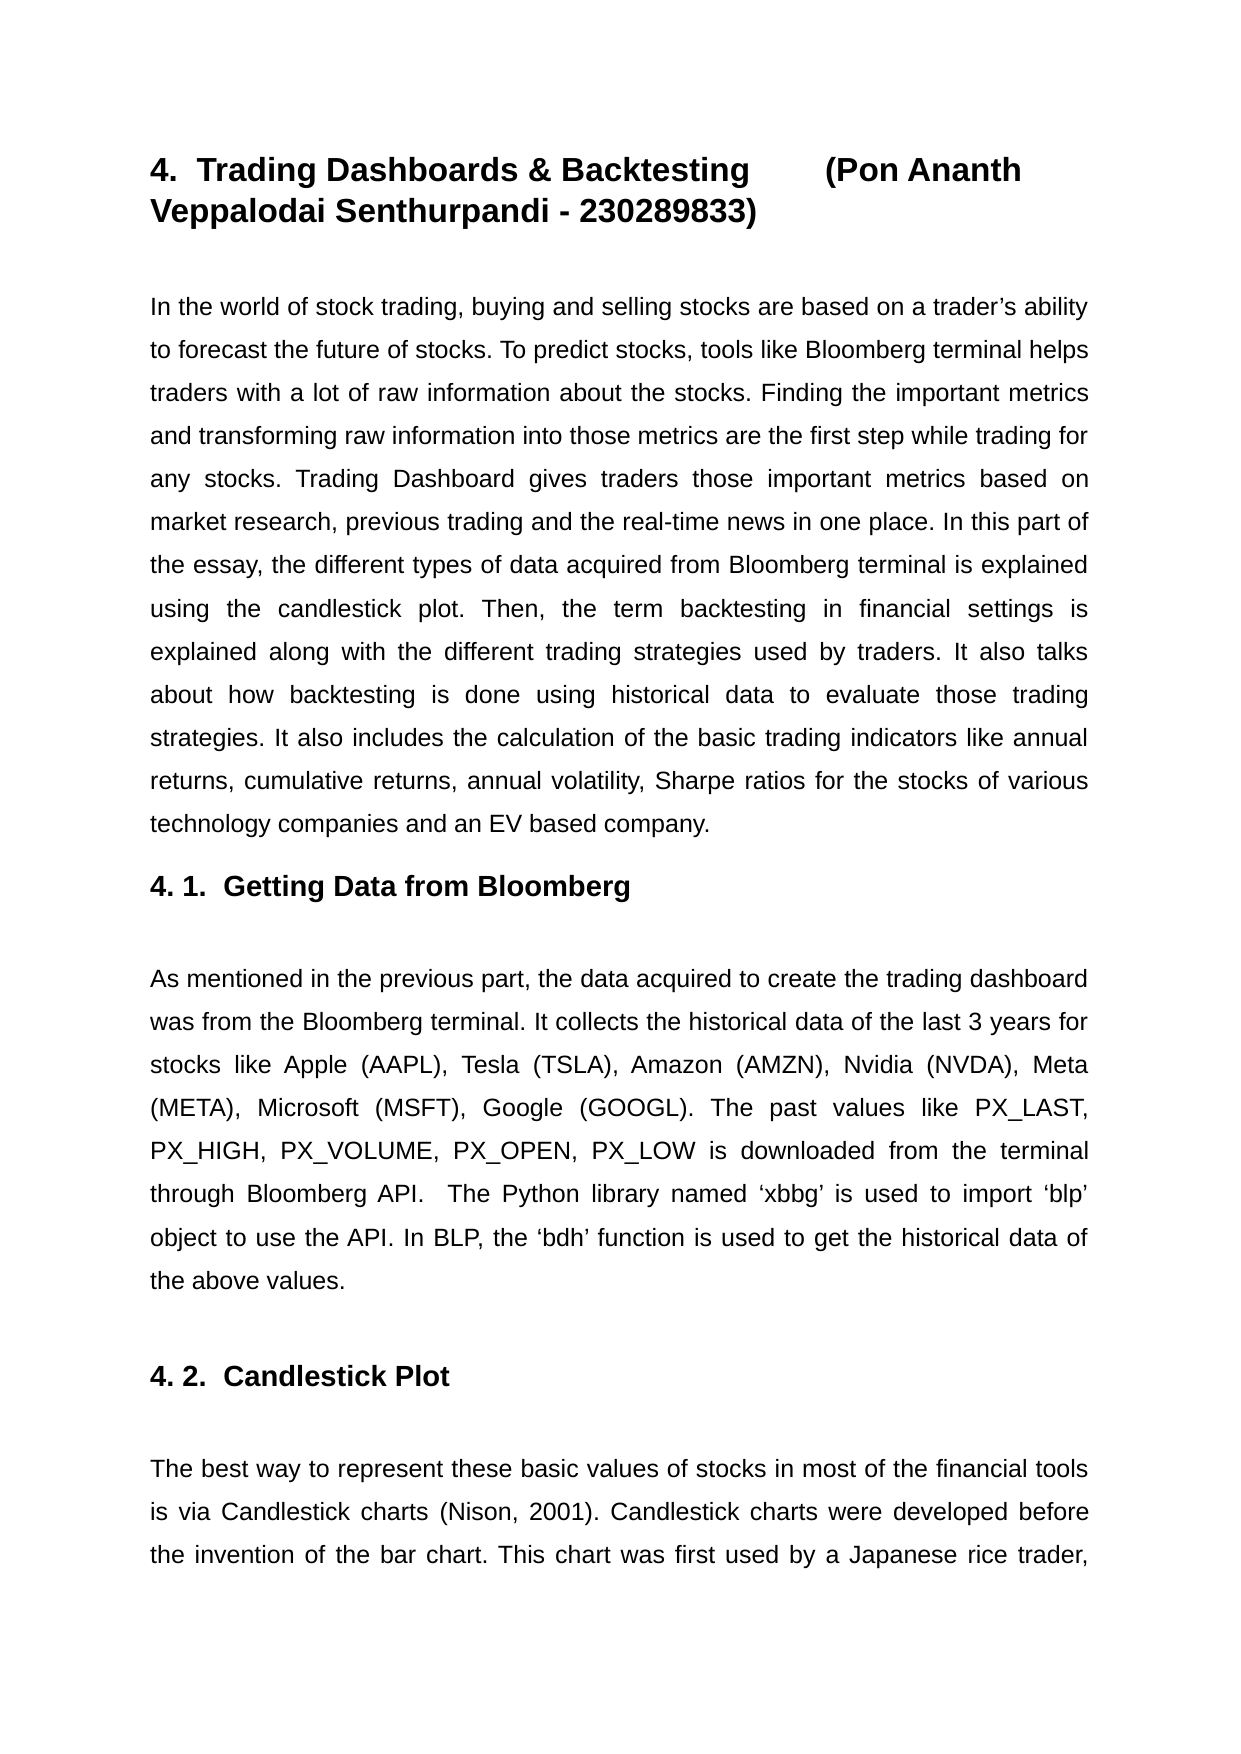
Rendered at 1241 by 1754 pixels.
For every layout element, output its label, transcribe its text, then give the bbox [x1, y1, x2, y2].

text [150, 1454, 1090, 1569]
subtitle Getting Data from Bloomberg [150, 869, 1090, 902]
subtitle Candlestick Plot [150, 1359, 1090, 1393]
text As mentioned in the previous part, the data acquired to create the trading dashboard was from the Bloomberg terminal. It collects the historical data of the last 3 years for stocks like Apple (AAPL), Tesla (TSLA), Amazon (AMZN), Nvidia (NVDA), Meta (META), Microsoft (MSFT), Google (GOOGL). The past values like PX_LAST, PX_HIGH, PX_VOLUME, PX_OPEN, PX_LOW is downloaded from the terminal through Bloomberg API. The Python library named ‘xbbg’ is used to import ‘blp’ object to use the API. In BLP, the ‘bdh’ function is used to get the historical data of the above values. [150, 964, 1090, 1294]
text In the world of stock trading, buying and selling stocks are based on a trader’s ability to forecast the future of stocks. To predict stocks, tools like Bloomberg terminal helps traders with a lot of raw information about the stocks. Finding the important metrics and transforming raw information into those metrics are the first step while trading for any stocks. Trading Dashboard gives traders those important metrics based on market research, previous trading and the real-time news in one place. In this part of the essay, the different types of data acquired from Bloomberg terminal is explained using the candlestick plot. Then, the term backtesting in financial settings is explained along with the different trading strategies used by traders. It also talks about how backtesting is done using historical data to evaluate those trading strategies. It also includes the calculation of the basic trading indicators like annual returns, cumulative returns, annual volatility, Sharpe ratios for the stocks of various technology companies and an EV based company. [150, 292, 1090, 838]
subtitle Trading Dashboards & Backtesting (Pon Ananth Veppalodai Senthurpandi - 230289833) [150, 150, 1090, 230]
